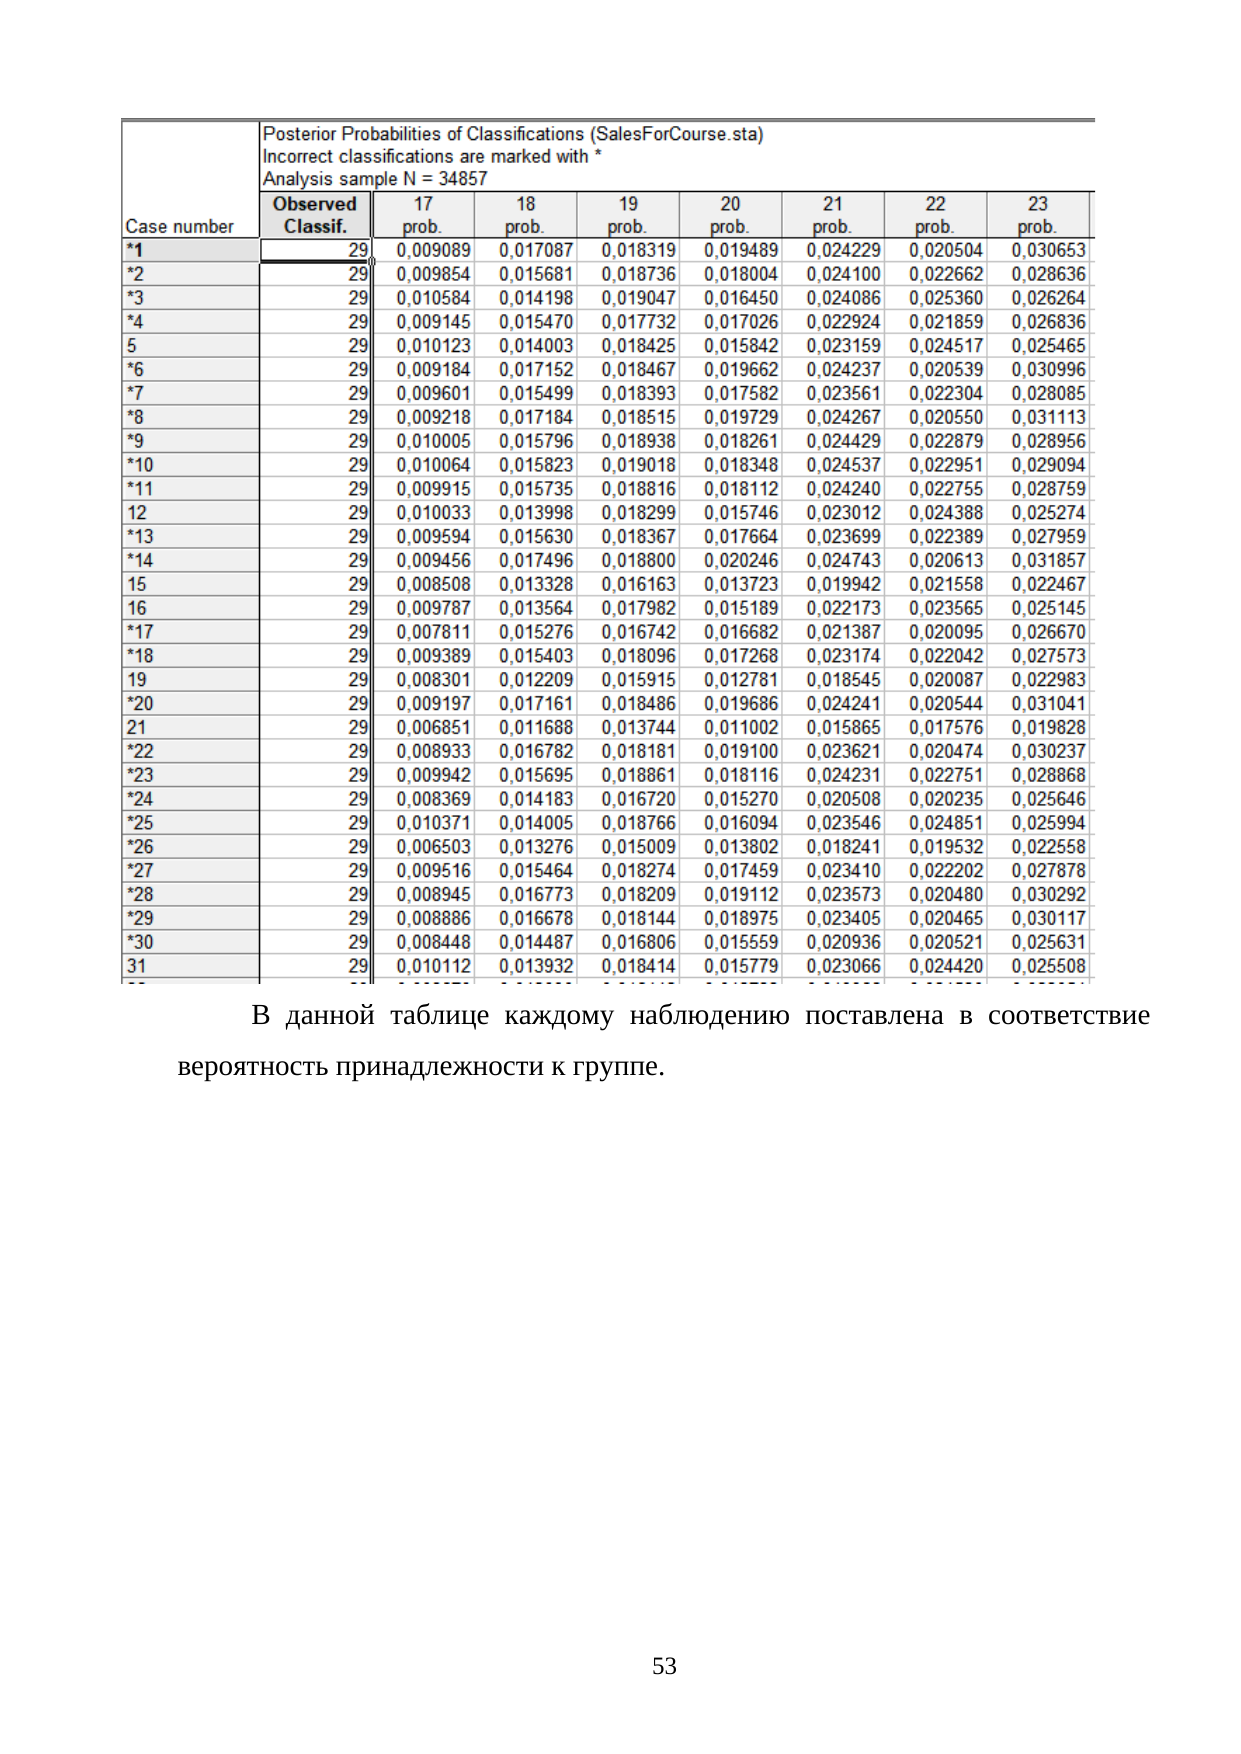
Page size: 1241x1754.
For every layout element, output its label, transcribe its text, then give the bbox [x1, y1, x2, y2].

text В данной таблице каждому наблюдению поставлена в соответствие вероятность принадлежности к группе. [177, 997, 1152, 1081]
picture [121, 118, 1096, 984]
